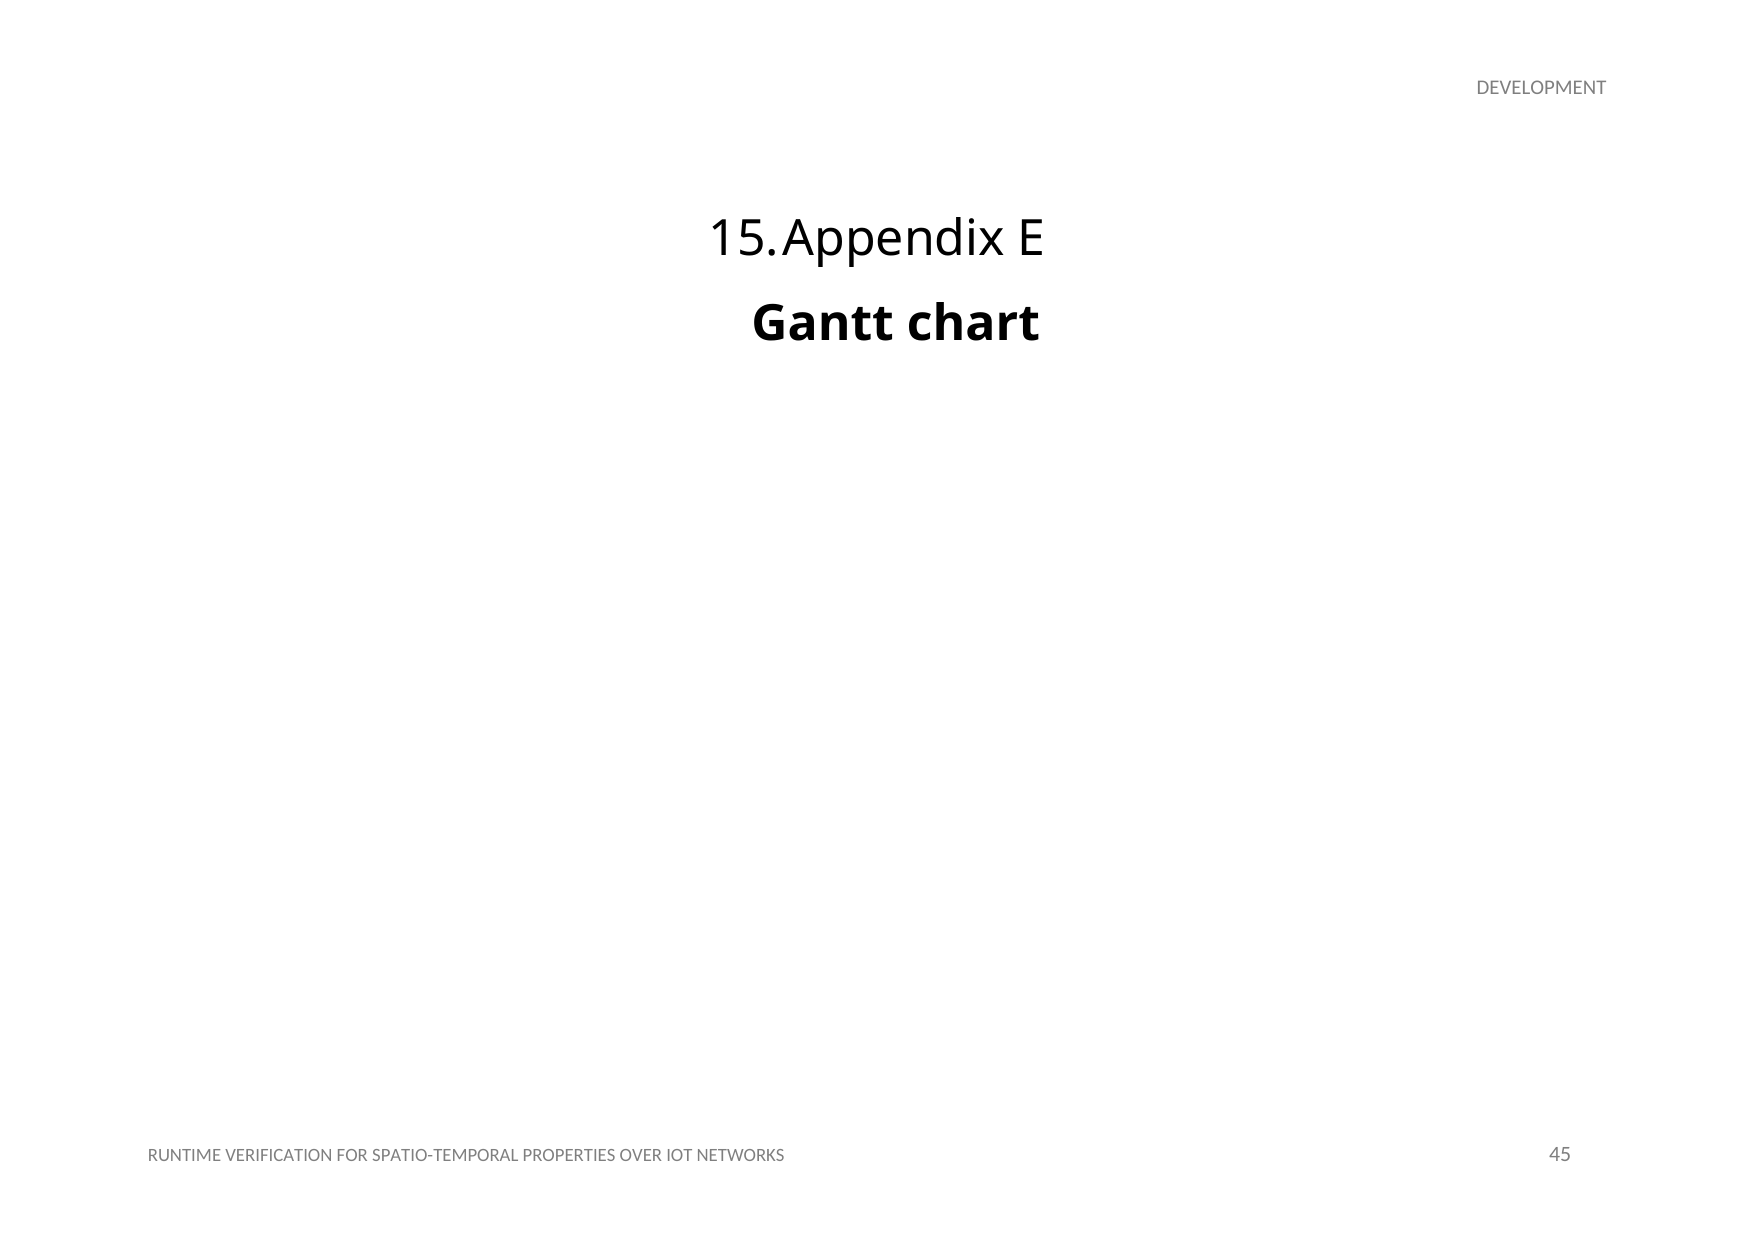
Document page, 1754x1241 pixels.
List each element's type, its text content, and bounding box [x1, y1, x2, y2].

subtitle Appendix E Gantt chart [148, 202, 1606, 355]
